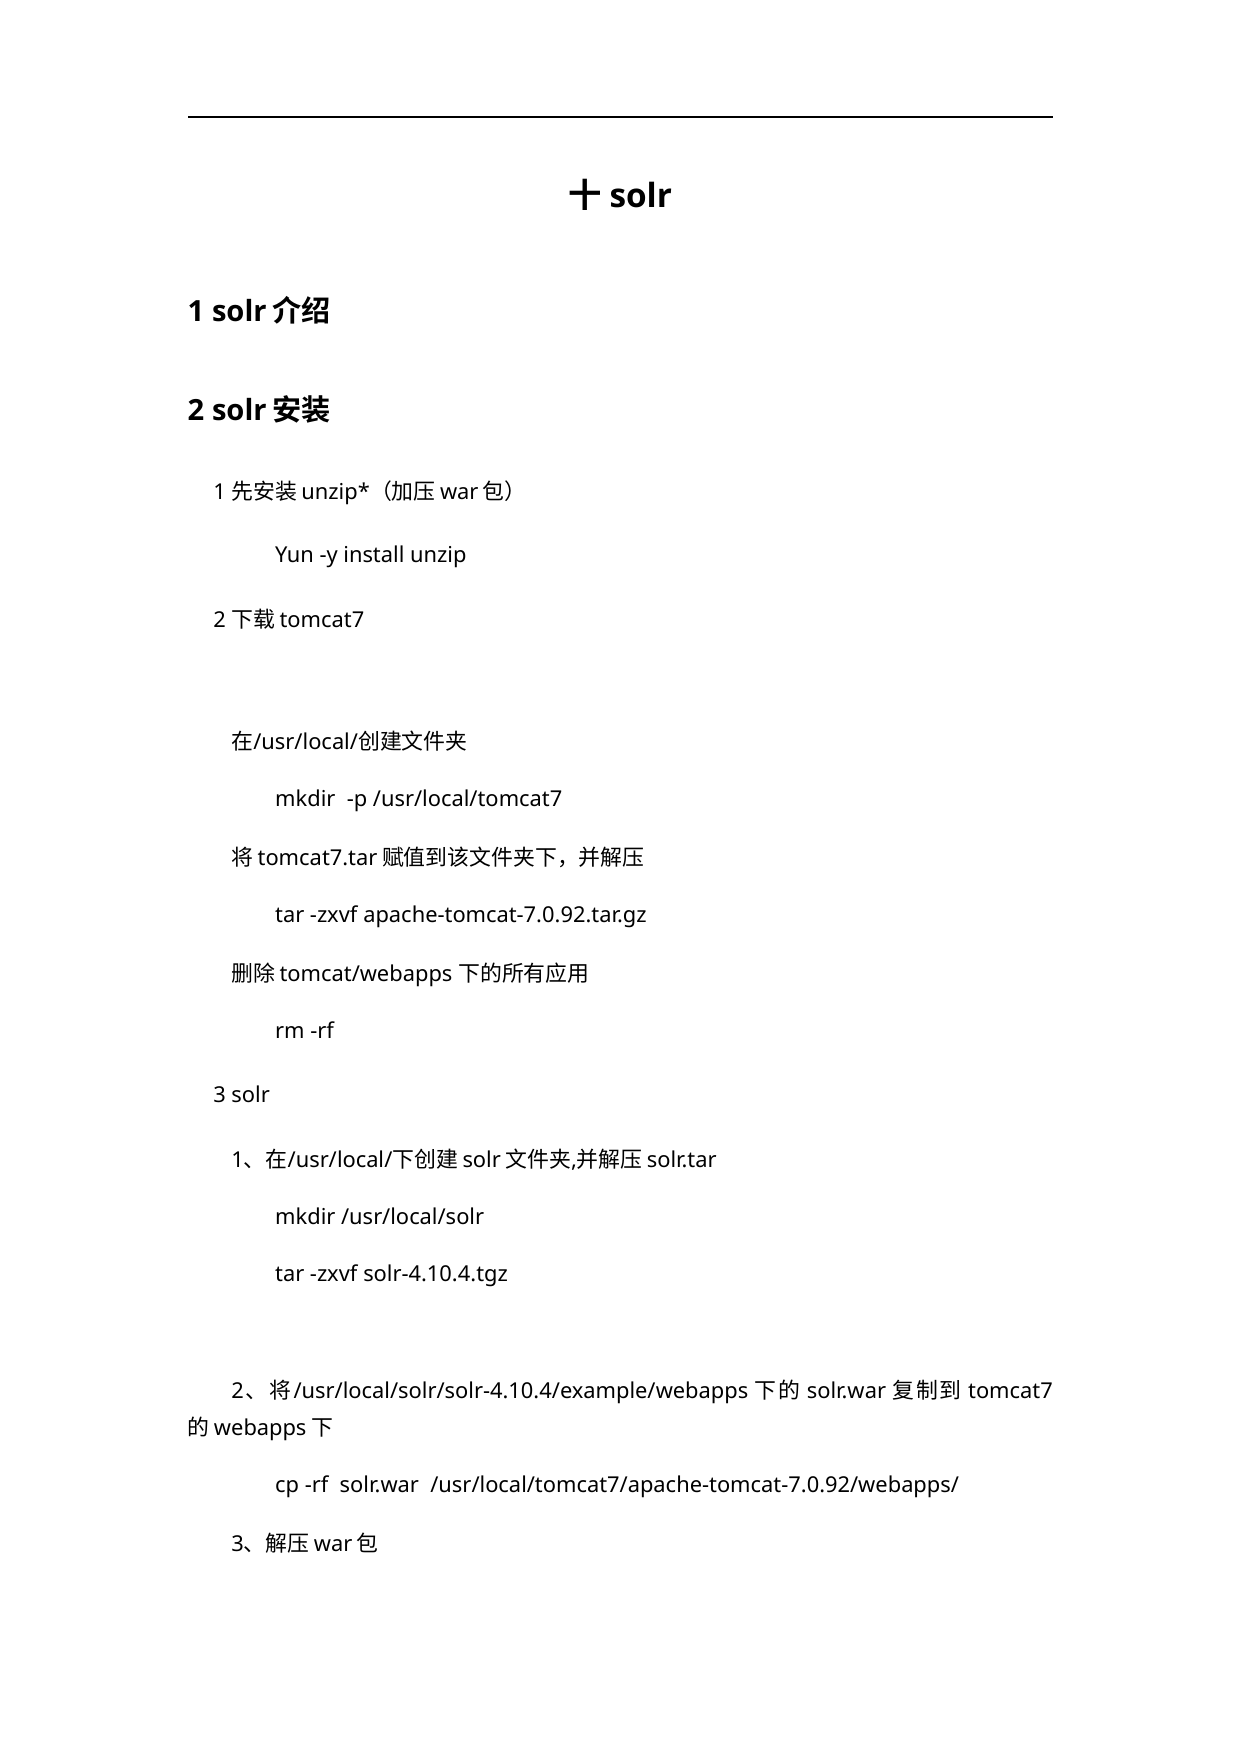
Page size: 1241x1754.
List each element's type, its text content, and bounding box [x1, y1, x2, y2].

text 3、解压war包 [187, 1525, 1053, 1558]
text tar -zxvf apache-tomcat-7.0.92.tar.gz [187, 898, 1053, 930]
subtitle 先安装unzip*（加压war包） [187, 474, 1053, 506]
text tar -zxvf solr-4.10.4.tgz [187, 1257, 1053, 1289]
text 将tomcat7.tar赋值到该文件夹下，并解压 [187, 839, 1053, 872]
subtitle solr [187, 161, 1053, 226]
subtitle solr介绍 [187, 277, 1053, 342]
text 2、将/usr/local/solr/solr-4.10.4/example/webapps下的solr.war复制到tomcat7的webapps下 [187, 1372, 1053, 1442]
text 删除tomcat/webapps 下的所有应用 [187, 955, 1053, 988]
text 1、在/usr/local/下创建solr文件夹,并解压solr.tar [187, 1141, 1053, 1174]
subtitle solr [187, 1077, 1053, 1110]
subtitle 下载tomcat7 [187, 602, 1053, 634]
text mkdir -p /usr/local/tomcat7 [187, 782, 1053, 814]
text Yun -y install unzip [187, 538, 1053, 570]
text rm -rf [187, 1013, 1053, 1046]
text cp -rf solr.war /usr/local/tomcat7/apache-tomcat-7.0.92/webapps/ [187, 1468, 1053, 1500]
text 在/usr/local/创建文件夹 [187, 724, 1053, 756]
subtitle solr安装 [187, 375, 1053, 440]
text mkdir /usr/local/solr [187, 1199, 1053, 1232]
